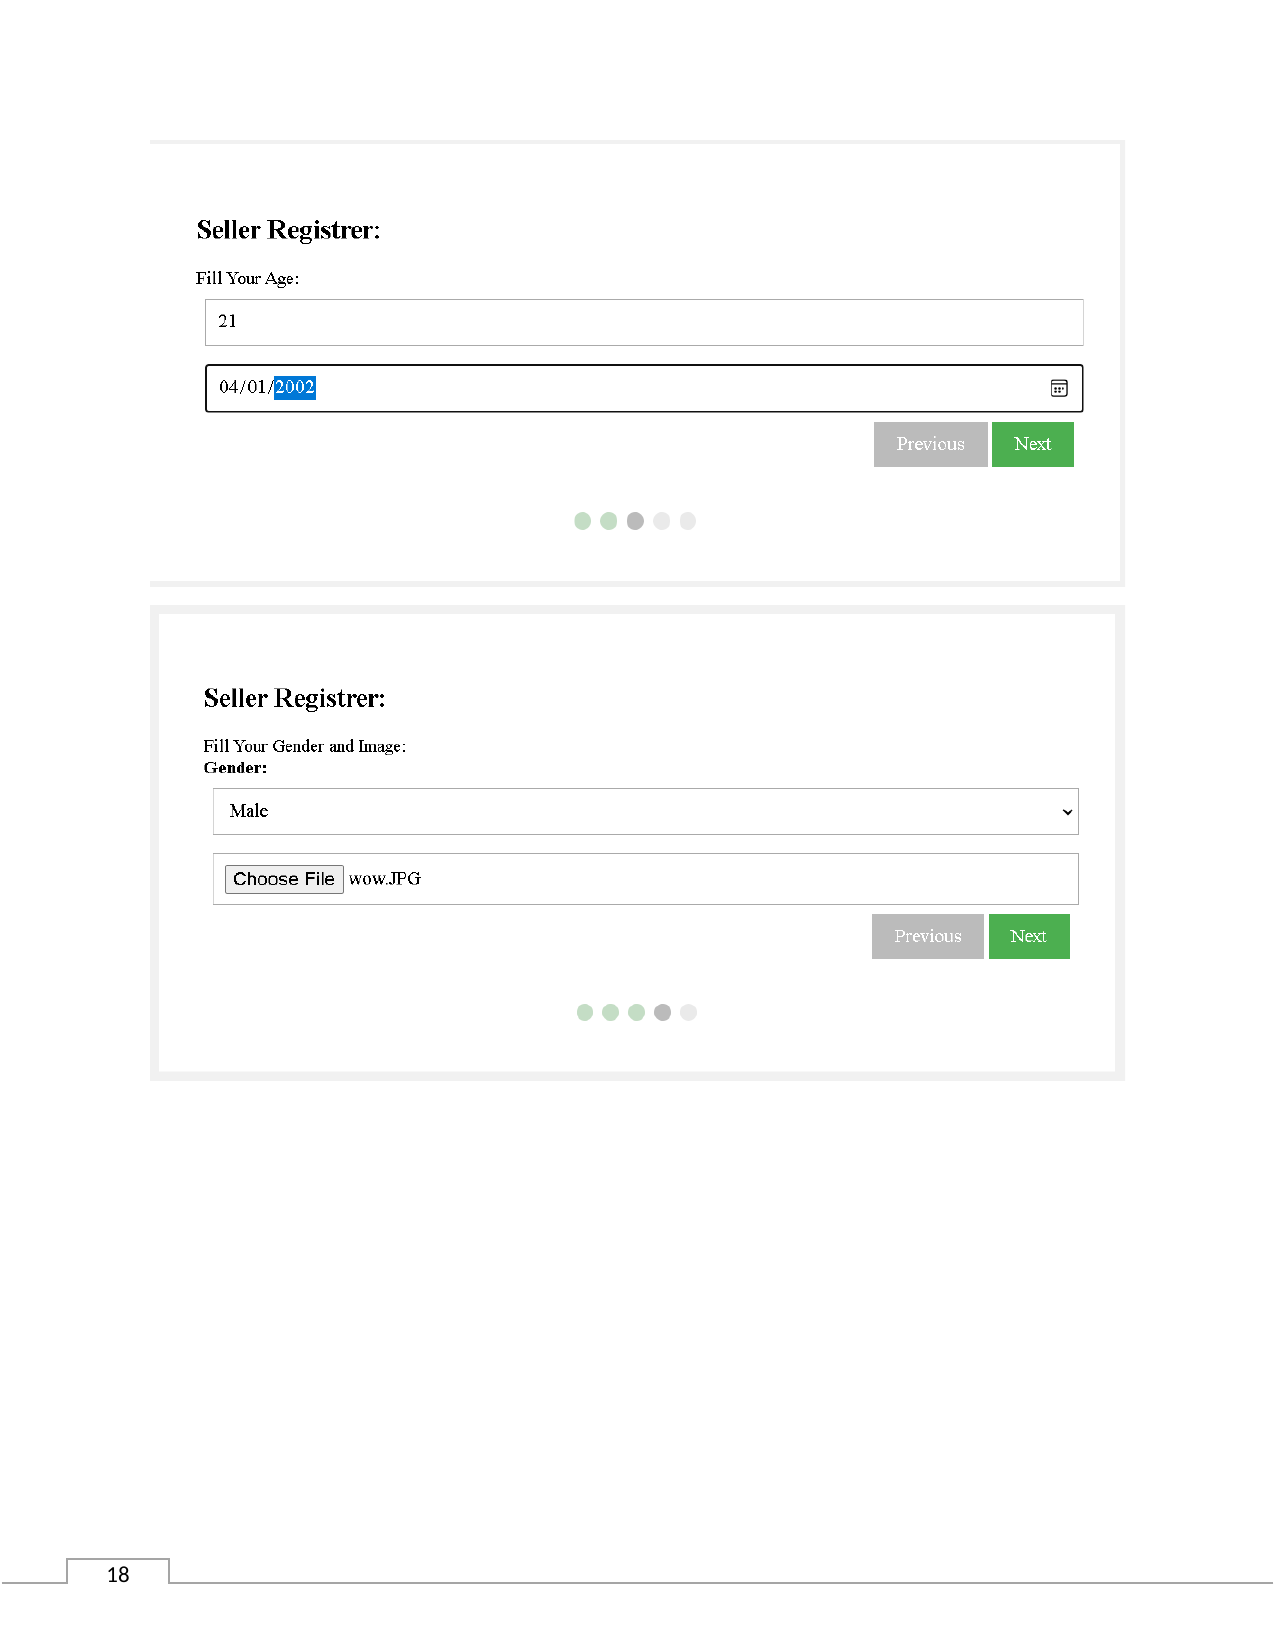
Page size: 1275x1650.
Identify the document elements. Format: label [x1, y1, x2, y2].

picture [150, 605, 1125, 1081]
picture [150, 140, 1125, 587]
